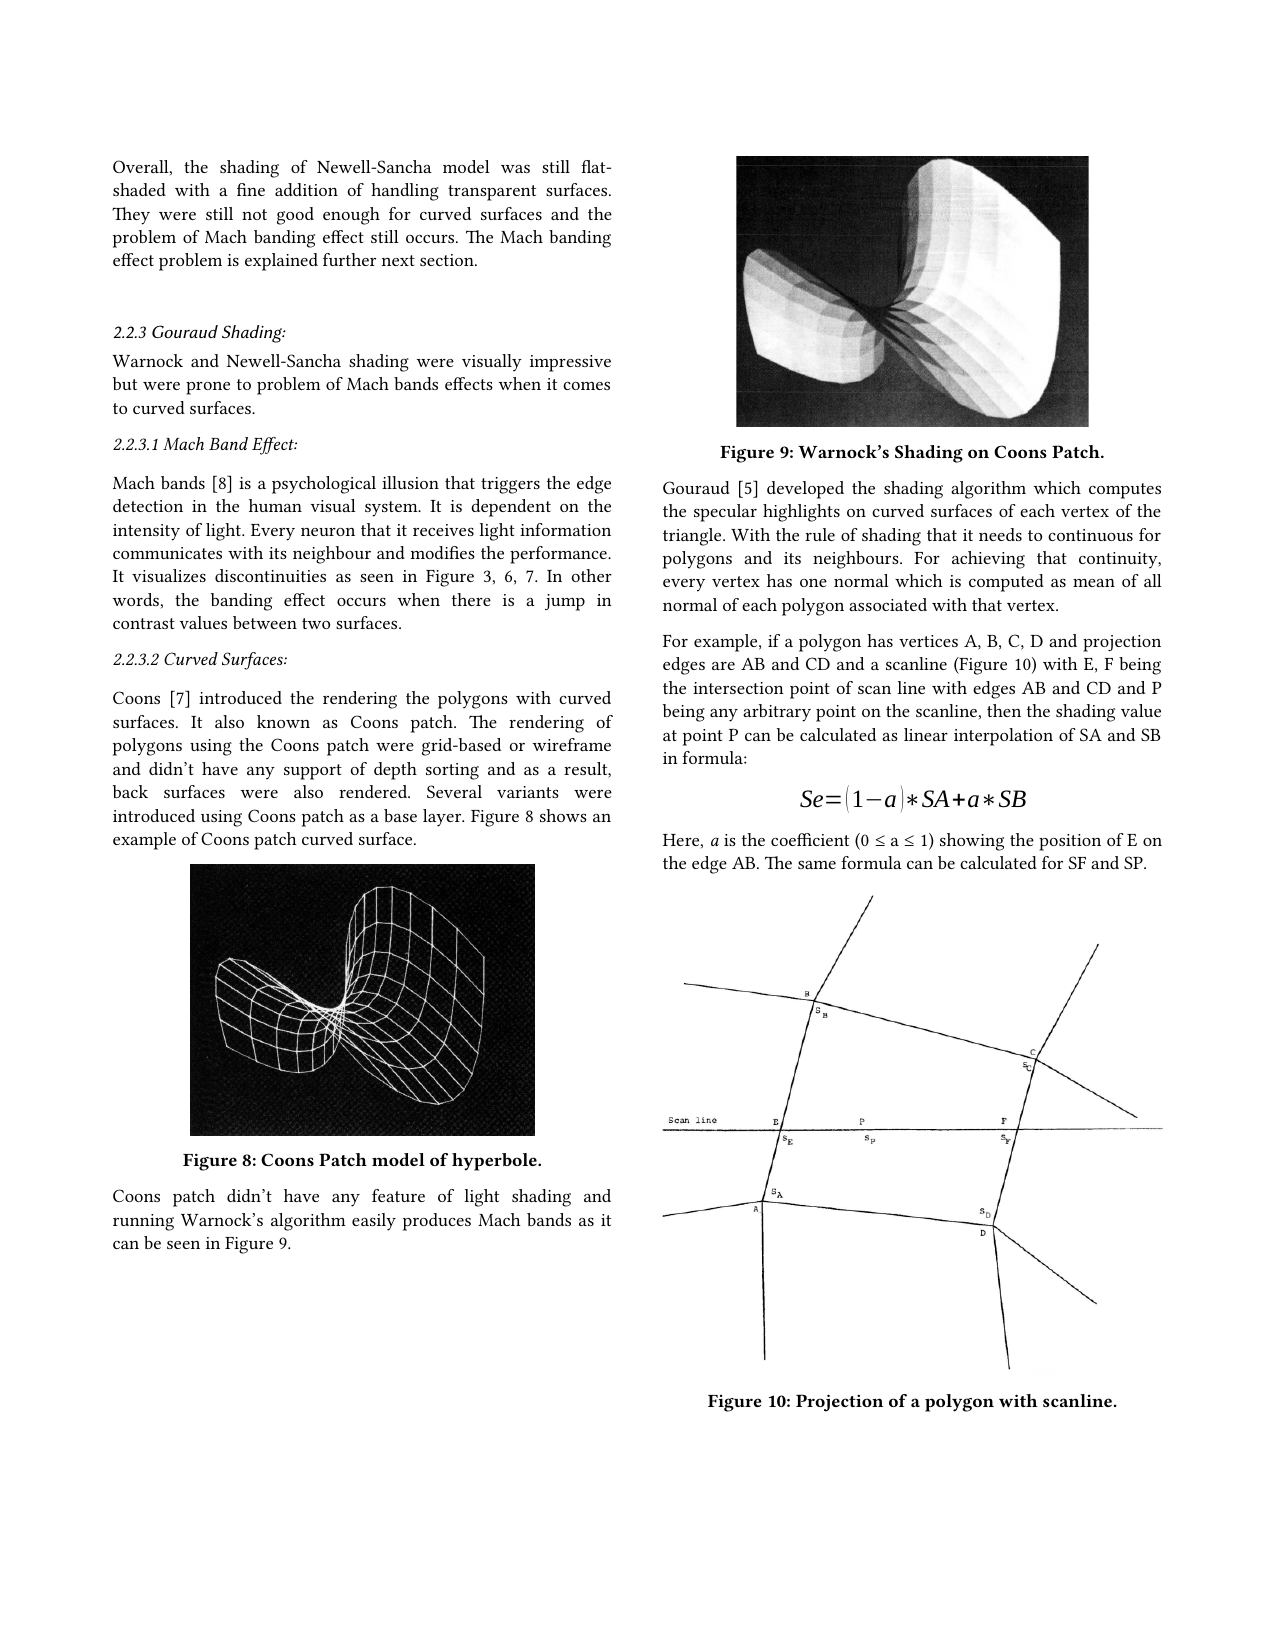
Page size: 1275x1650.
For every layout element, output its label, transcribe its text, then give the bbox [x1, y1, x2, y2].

text Figure 9: Warnock’s Shading on Coons Patch. [662, 441, 1162, 463]
text 2.2.3 Gouraud Shading: [112, 322, 612, 343]
text Gouraud [5] developed the shading algorithm which computes the specular highlights on curved surfaces of each vertex of the triangle. With the rule of shading that it needs to continuous for polygons and its neighbours. For achieving that continuity, every vertex has one normal which is computed as mean of all normal of each polygon associated with that vertex. [662, 477, 1162, 616]
text 2.2.3.2 Curved Surfaces: [112, 649, 612, 670]
picture [736, 156, 1089, 427]
text 2.2.3.1 Mach Band Effect: [112, 433, 612, 455]
text Coons [7] introduced the rendering the polygons with curved surfaces. It also known as Coons patch. The rendering of polygons using the Coons patch were grid-based or wireframe and didn’t have any support of depth sorting and as a result, back surfaces were also rendered. Several variants were introduced using Coons patch as a base layer. Figure 8 shows an example of Coons patch curved surface. [112, 688, 612, 850]
text Coons patch didn’t have any feature of light shading and running Warnock’s algorithm easily produces Mach bands as it can be seen in Figure 9. [112, 1186, 612, 1254]
picture [190, 864, 535, 1136]
text Warnock and Newell-Sancha shading were visually impressive but were prone to problem of Mach bands effects when it comes to curved surfaces. [112, 351, 612, 419]
text Overall, the shading of Newell-Sancha model was still flat-shaded with a fine addition of handling transparent surfaces. They were still not good enough for curved surfaces and the problem of Mach banding effect still occurs. The Mach banding effect problem is explained further next section. [112, 156, 612, 271]
text For example, if a polygon has vertices A, B, C, D and projection edges are AB and CD and a scanline (Figure 10) with E, F being the intersection point of scan line with edges AB and CD and P being any arbitrary point on the scanline, then the shading value at point P can be calculated as linear interpolation of SA and SB in formula: [662, 630, 1162, 769]
picture [662, 888, 1163, 1377]
text Figure 8: Coons Patch model of hyperbole. [112, 1150, 612, 1171]
text Here, a is the coefficient (0 ≤ a ≤ 1) showing the position of E on the edge AB. The same formula can be calculated for SF and SP. [662, 829, 1162, 874]
text Mach bands [8] is a psychological illusion that triggers the edge detection in the human visual system. It is dependent on the intensity of light. Every neuron that it receives light information communicates with its neighbour and modifies the performance. It visualizes discontinuities as seen in Figure 3, 6, 7. In other words, the banding effect occurs when there is a jump in contrast values between two surfaces. [112, 472, 612, 634]
text Figure 10: Projection of a polygon with scanline. [662, 1391, 1162, 1412]
